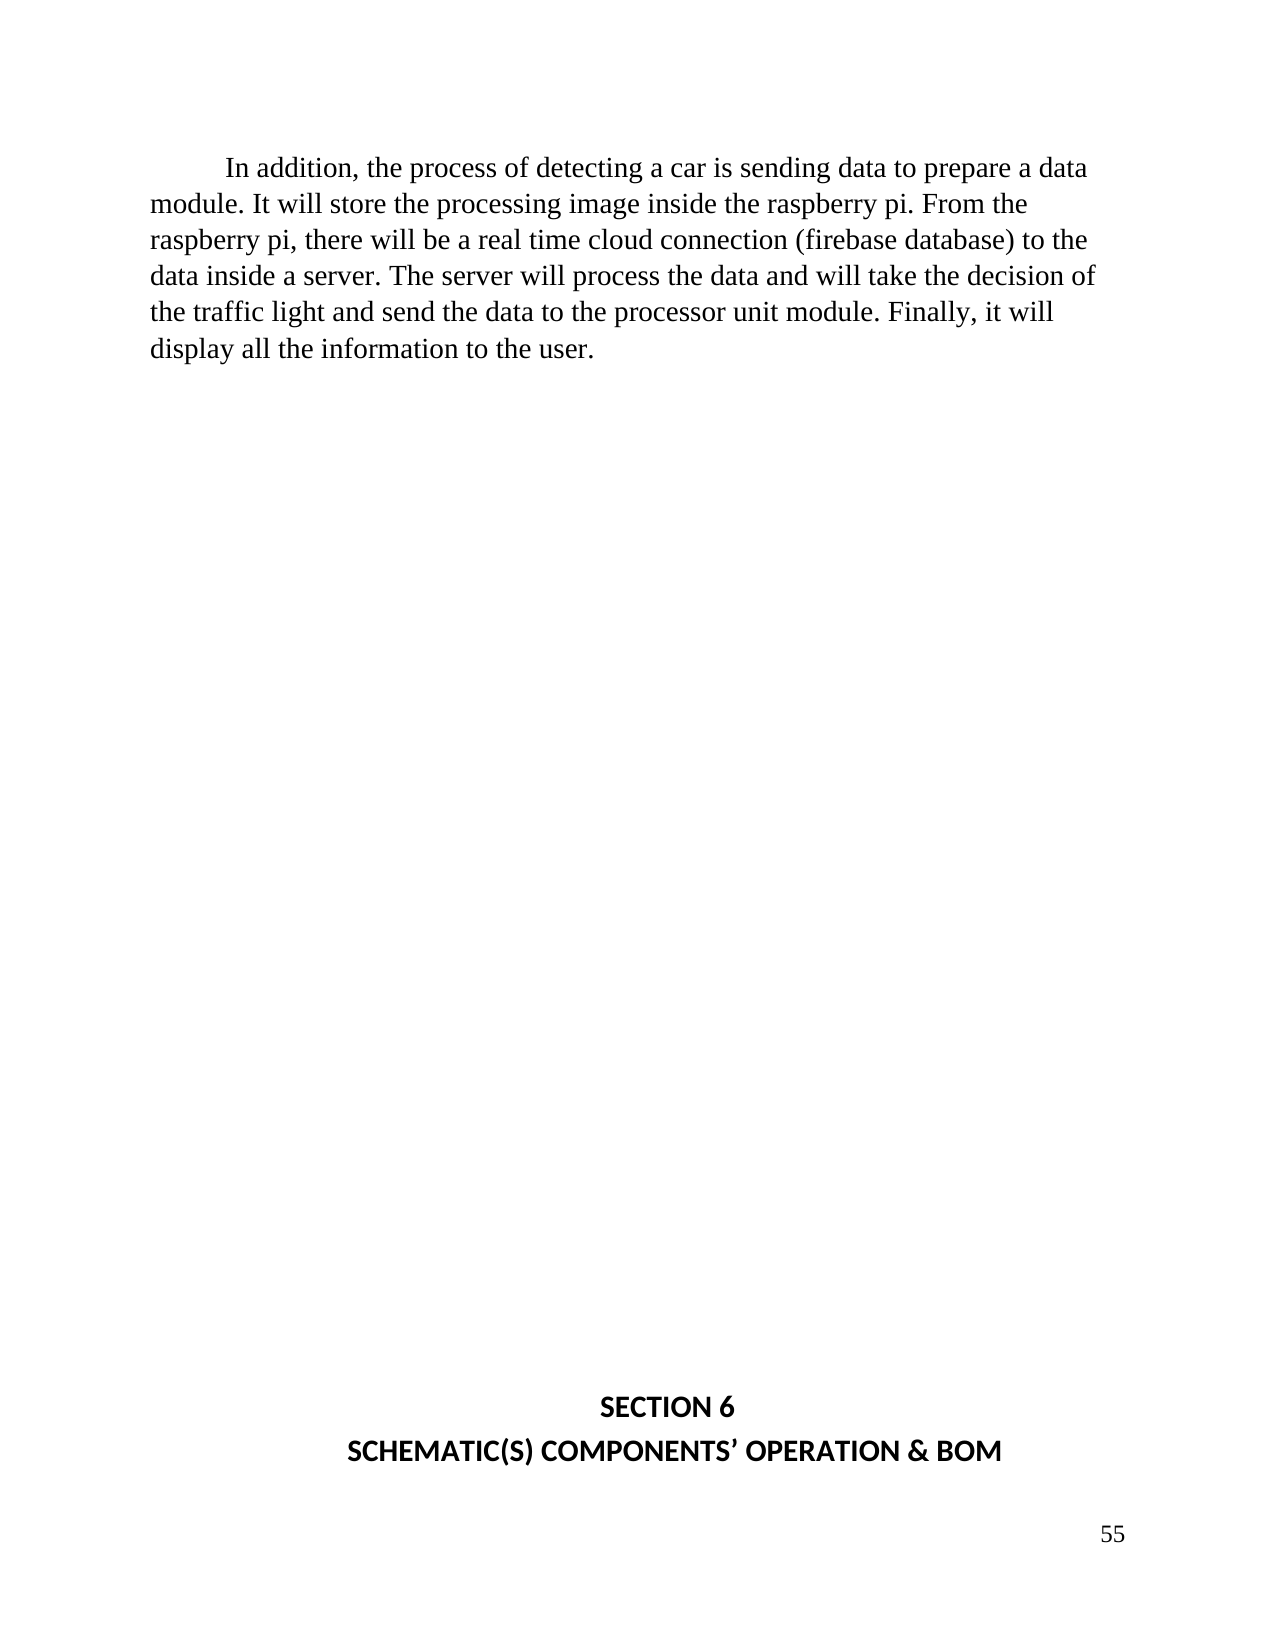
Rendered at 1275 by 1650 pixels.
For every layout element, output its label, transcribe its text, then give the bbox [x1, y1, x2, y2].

text In addition, the process of detecting a car is sending data to prepare a data module. It will store the processing image inside the raspberry pi. From the raspberry pi, there will be a real time cloud connection (firebase database) to the data inside a server. The server will process the data and will take the decision of the traffic light and send the data to the processor unit module. Finally, it will display all the information to the user. [150, 150, 1125, 364]
text SECTION 6 [525, 1387, 1125, 1425]
text SCHEMATIC(S) COMPONENTS’ OPERATION & BOM [225, 1431, 1125, 1469]
